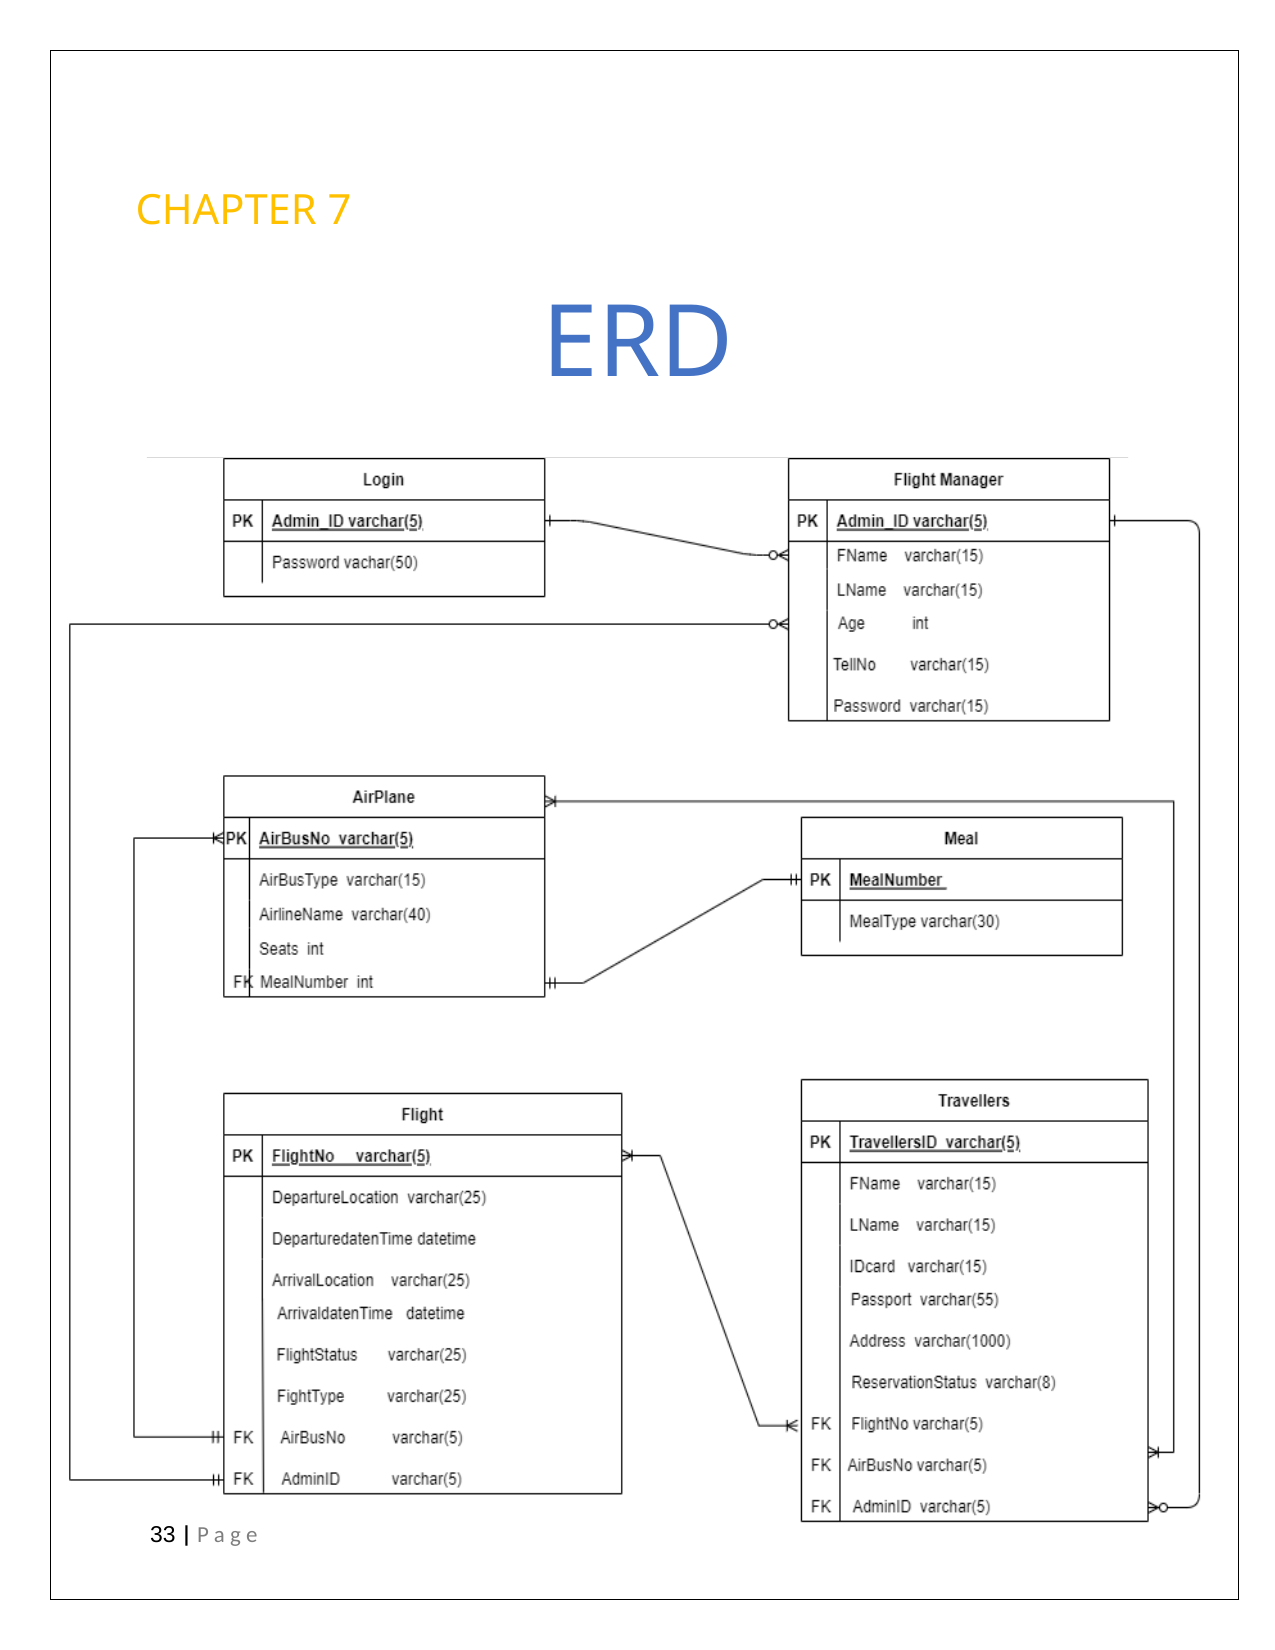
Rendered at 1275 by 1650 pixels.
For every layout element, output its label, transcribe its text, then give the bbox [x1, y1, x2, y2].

text CHAPTER 7 [135, 180, 1238, 237]
picture [59, 458, 1213, 1525]
